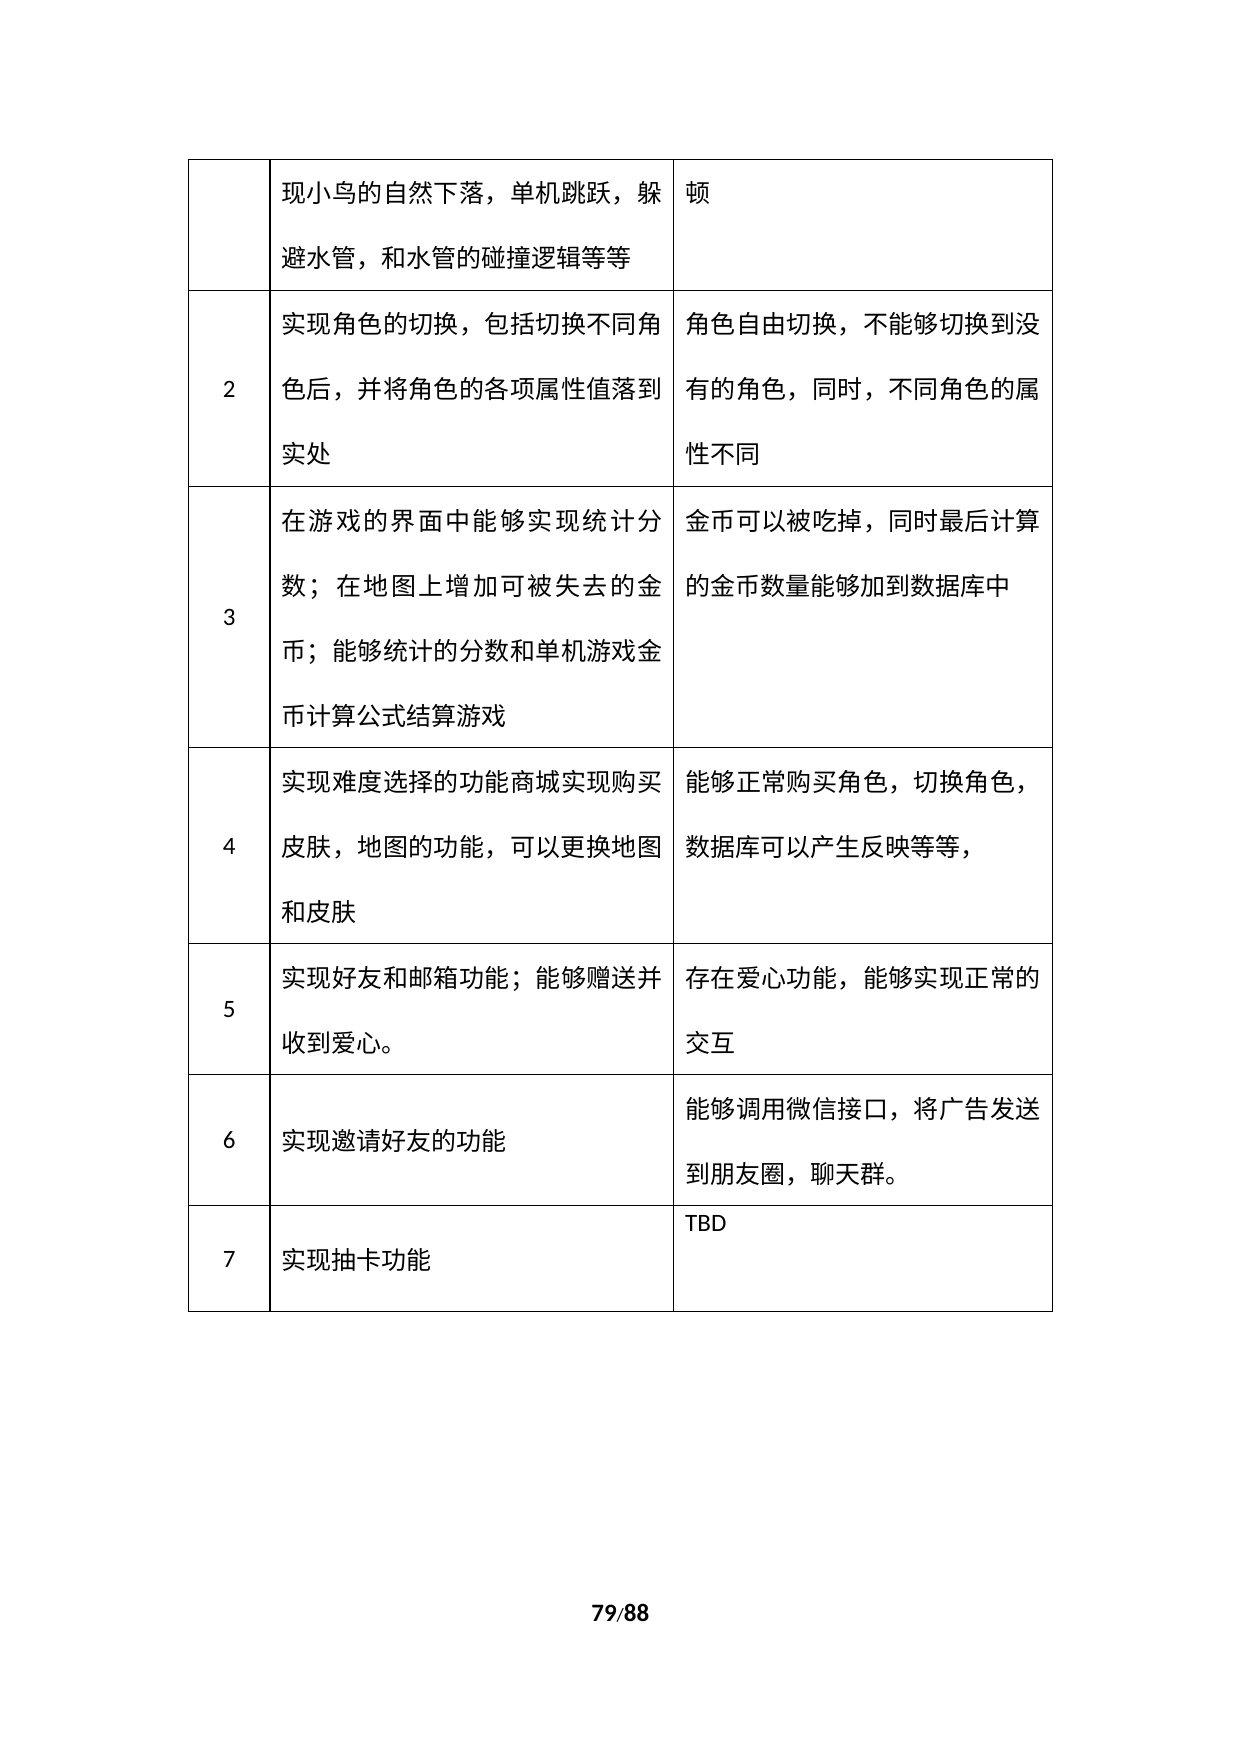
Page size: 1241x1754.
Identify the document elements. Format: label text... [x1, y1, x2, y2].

table_cell 存在爱心功能，能够实现正常的交互 [674, 944, 1052, 1074]
table_cell 角色自由切换，不能够切换到没有的角色，同时，不同角色的属性不同 [674, 291, 1052, 486]
table_cell 实现邀请好友的功能 [271, 1075, 673, 1205]
table_cell 游戏能够流畅运行，不会出现卡顿 [674, 160, 1052, 289]
table_cell 6 [189, 1075, 269, 1205]
table_cell 1 [189, 160, 269, 289]
table_cell 实现好友和邮箱功能；能够赠送并收到爱心。 [271, 944, 673, 1074]
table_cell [271, 160, 673, 289]
table_cell 实现难度选择的功能商城实现购买皮肤，地图的功能，可以更换地图和皮肤 [271, 748, 673, 943]
table_cell 2 [189, 291, 269, 486]
table_cell 7 [189, 1206, 269, 1311]
table_cell 4 [189, 748, 269, 943]
table_cell 实现角色的切换，包括切换不同角色后，并将角色的各项属性值落到实处 [271, 291, 673, 486]
table_cell 能够调用微信接口，将广告发送到朋友圈，聊天群。 [674, 1075, 1052, 1205]
table_cell 实现抽卡功能 [271, 1206, 673, 1311]
table_cell 3 [189, 487, 269, 747]
table_cell 金币可以被吃掉，同时最后计算的金币数量能够加到数据库中 [674, 487, 1052, 747]
table_cell 能够正常购买角色，切换角色，数据库可以产生反映等等， [674, 748, 1052, 943]
table_cell TBD [674, 1206, 1052, 1311]
table_cell 5 [189, 944, 269, 1074]
table_cell 在游戏的界面中能够实现统计分数；在地图上增加可被失去的金币；能够统计的分数和单机游戏金币计算公式结算游戏 [271, 487, 673, 747]
